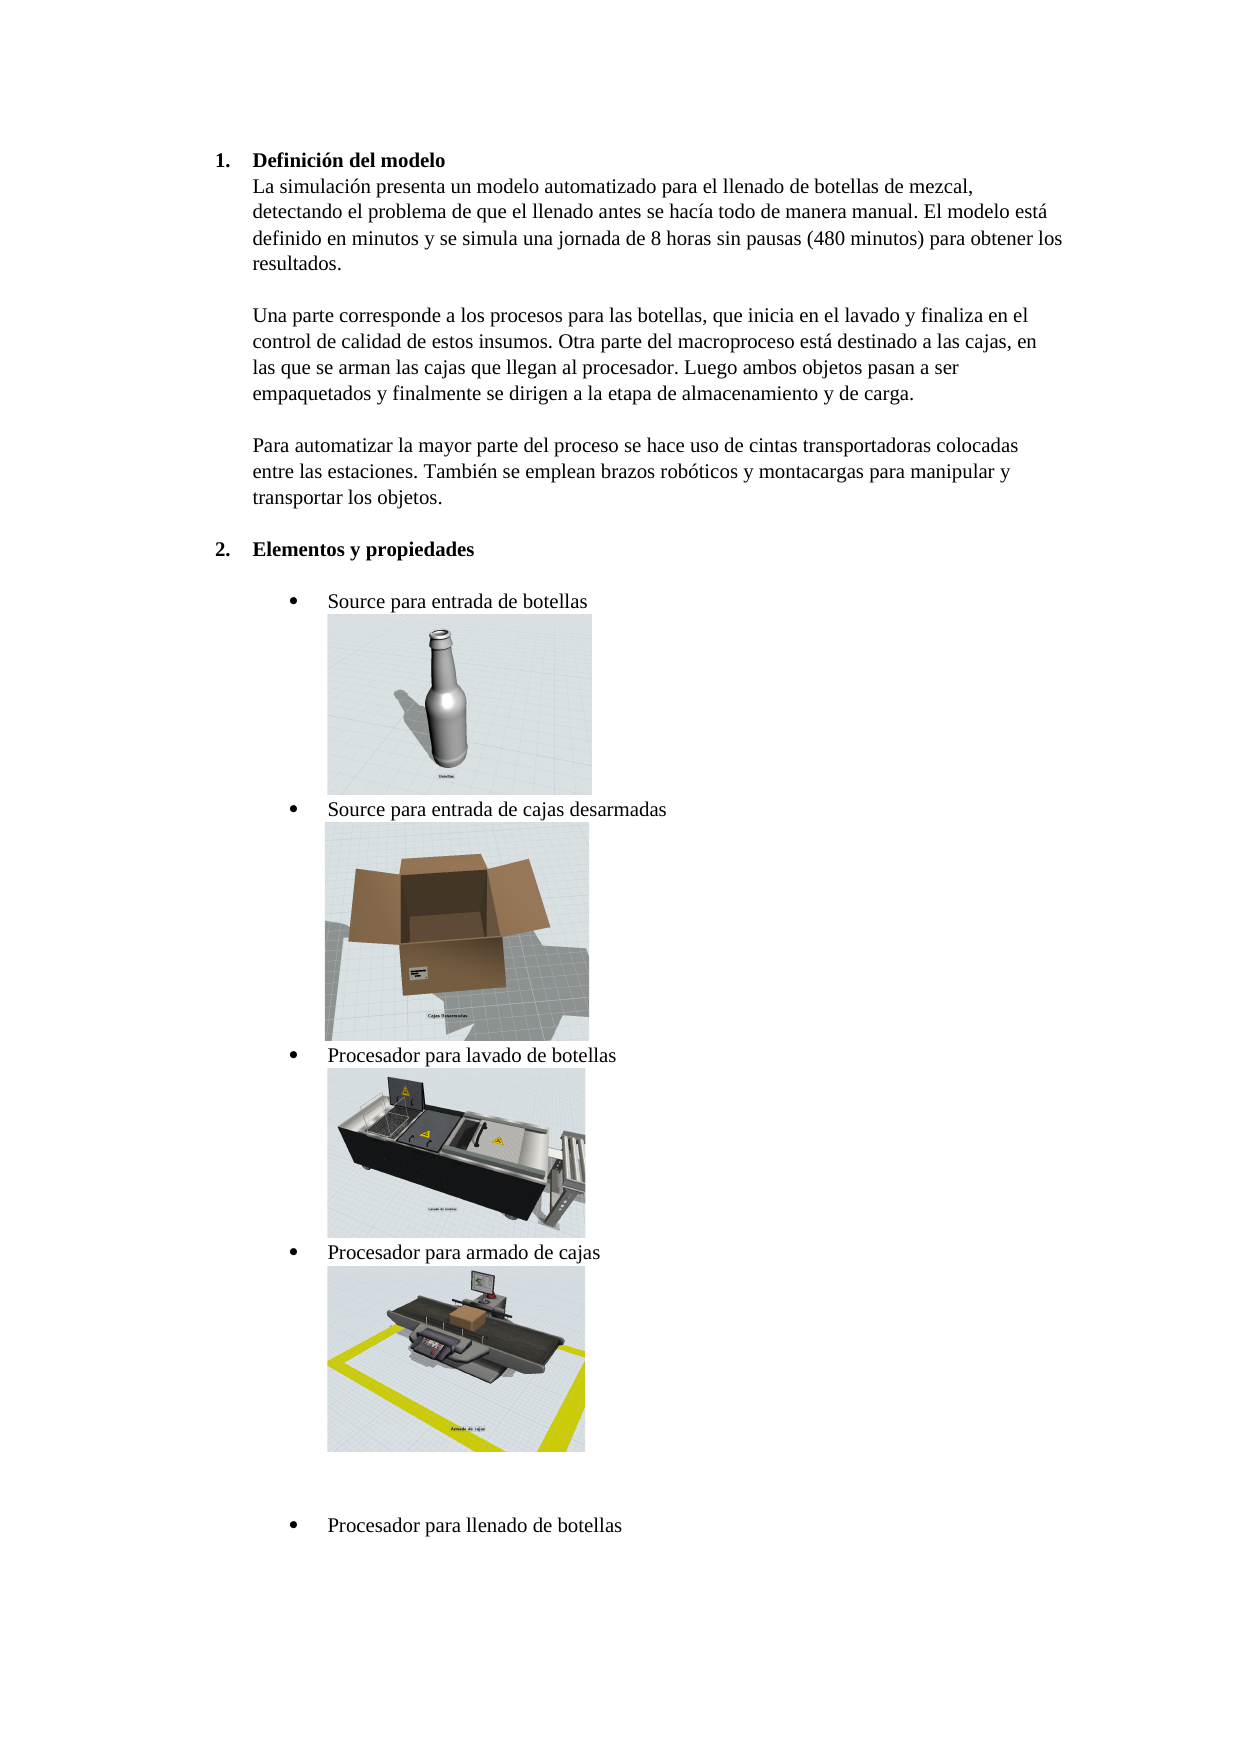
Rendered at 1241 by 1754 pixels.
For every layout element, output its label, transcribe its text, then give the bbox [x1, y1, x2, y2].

list Definición del modelo [215, 148, 1063, 172]
list La simulación presenta un modelo automatizado para el llenado de botellas de mezcal, detectando el problema de que el llenado antes se hacía todo de manera manual. El modelo está definido en minutos y se simula una jornada de 8 horas sin pausas (480 minutos) para obtener los resultados. [252, 173, 1063, 275]
picture [327, 1068, 586, 1238]
list Para automatizar la mayor parte del proceso se hace uso de cintas transportadoras colocadas entre las estaciones. También se emplean brazos robóticos y montacargas para manipular y transportar los objetos. [252, 433, 1063, 509]
picture [327, 614, 592, 795]
list Procesador para llenado de botellas [290, 1513, 1063, 1537]
list Procesador para lavado de botellas [290, 1043, 1063, 1067]
list Procesador para armado de cajas [290, 1240, 1063, 1264]
picture [327, 1266, 586, 1452]
list Una parte corresponde a los procesos para las botellas, que inicia en el lavado y finaliza en el control de calidad de estos insumos. Otra parte del macroproceso está destinado a las cajas, en las que se arman las cajas que llegan al procesador. Luego ambos objetos pasan a ser empaquetados y finalmente se dirigen a la etapa de almacenamiento y de carga. [252, 303, 1063, 405]
list Source para entrada de cajas desarmadas [290, 797, 1063, 821]
picture [324, 822, 590, 1041]
list Source para entrada de botellas [290, 588, 1063, 613]
list Elementos y propiedades [215, 537, 1063, 561]
